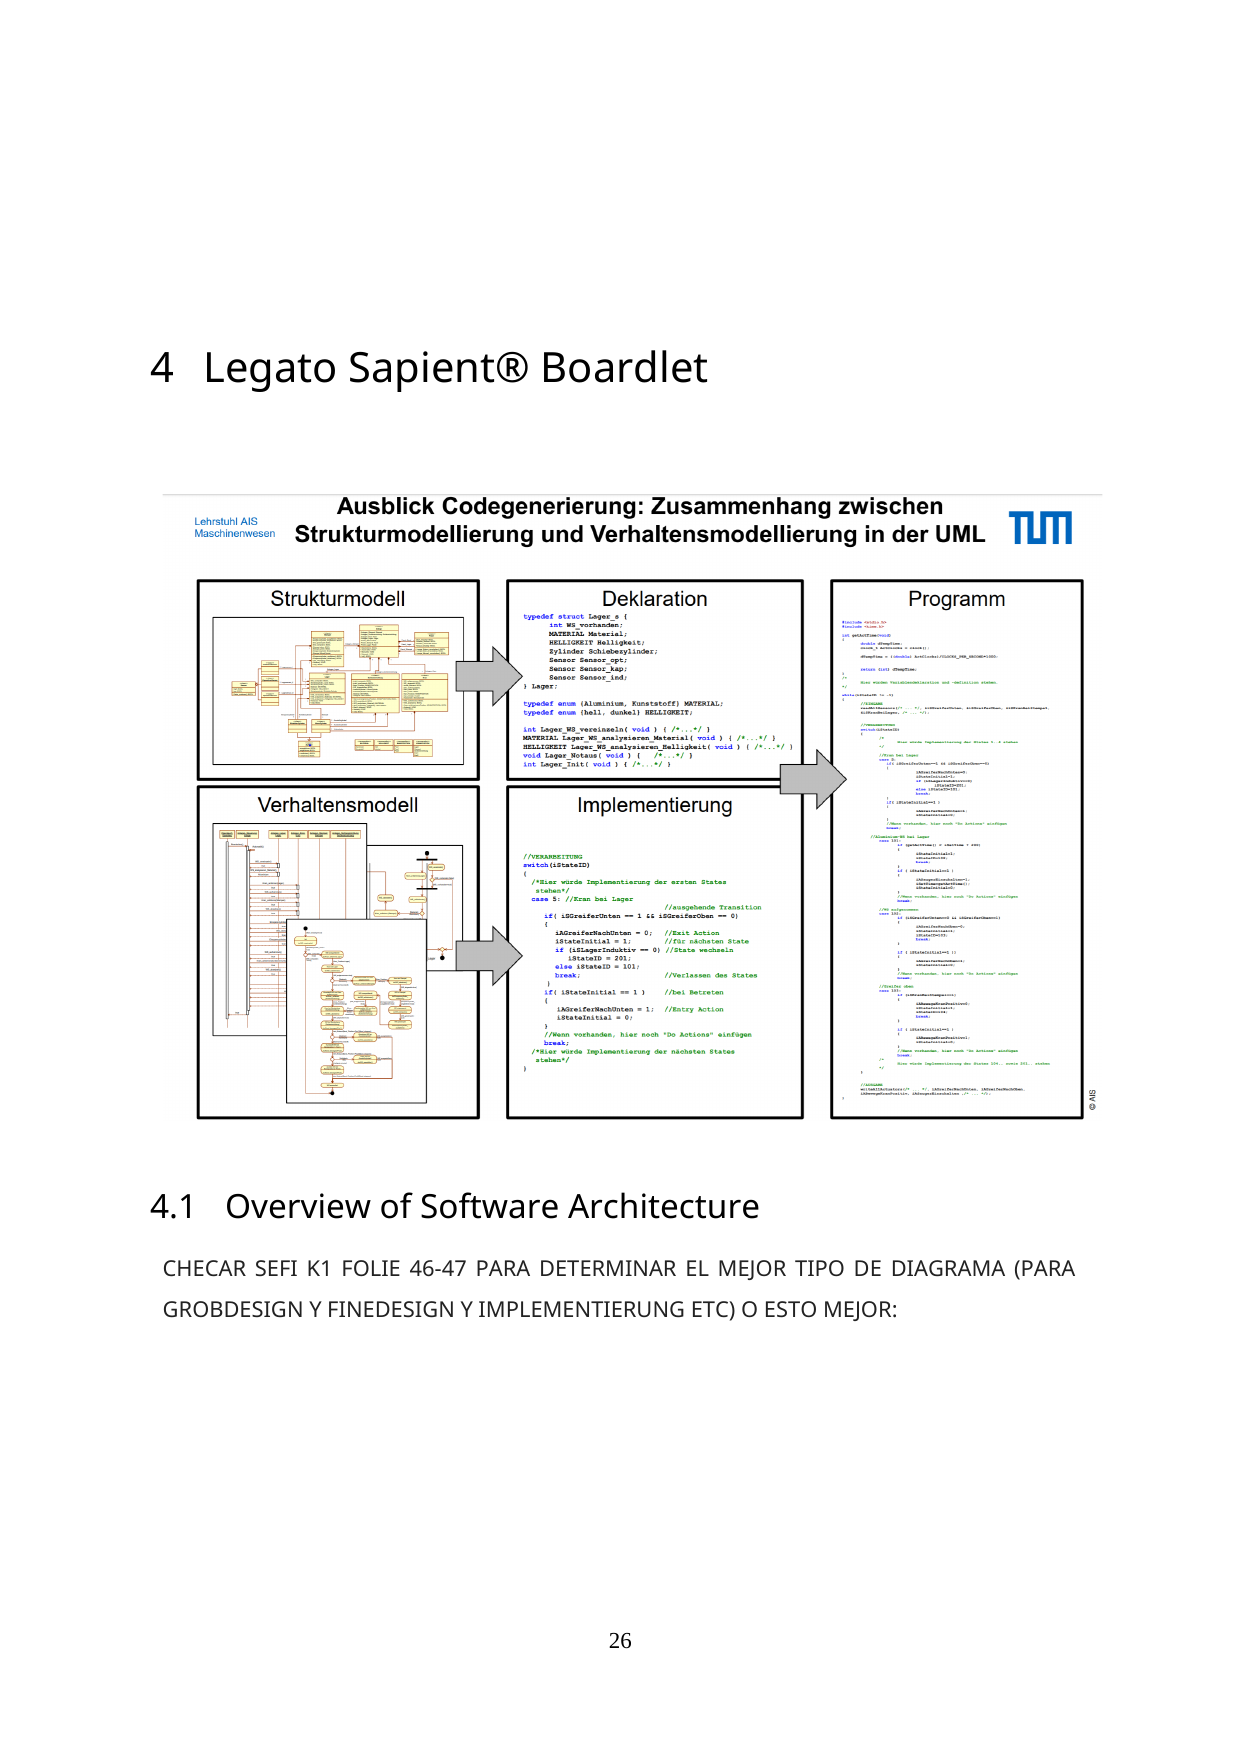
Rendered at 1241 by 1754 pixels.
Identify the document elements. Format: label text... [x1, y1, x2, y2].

text Overview of Software Architecture [150, 1183, 1090, 1228]
picture [162, 494, 1103, 1121]
text CHECAR SEFI K1 FOLIE 46-47 PARA DETERMINAR EL MEJOR TIPO DE DIAGRAMA (PARA GROBDESIGN Y FINEDESIGN Y IMPLEMENTIERUNG ETC) O ESTO MEJOR: [162, 1253, 1077, 1324]
text Legato Sapient® Boardlet [150, 337, 1090, 394]
